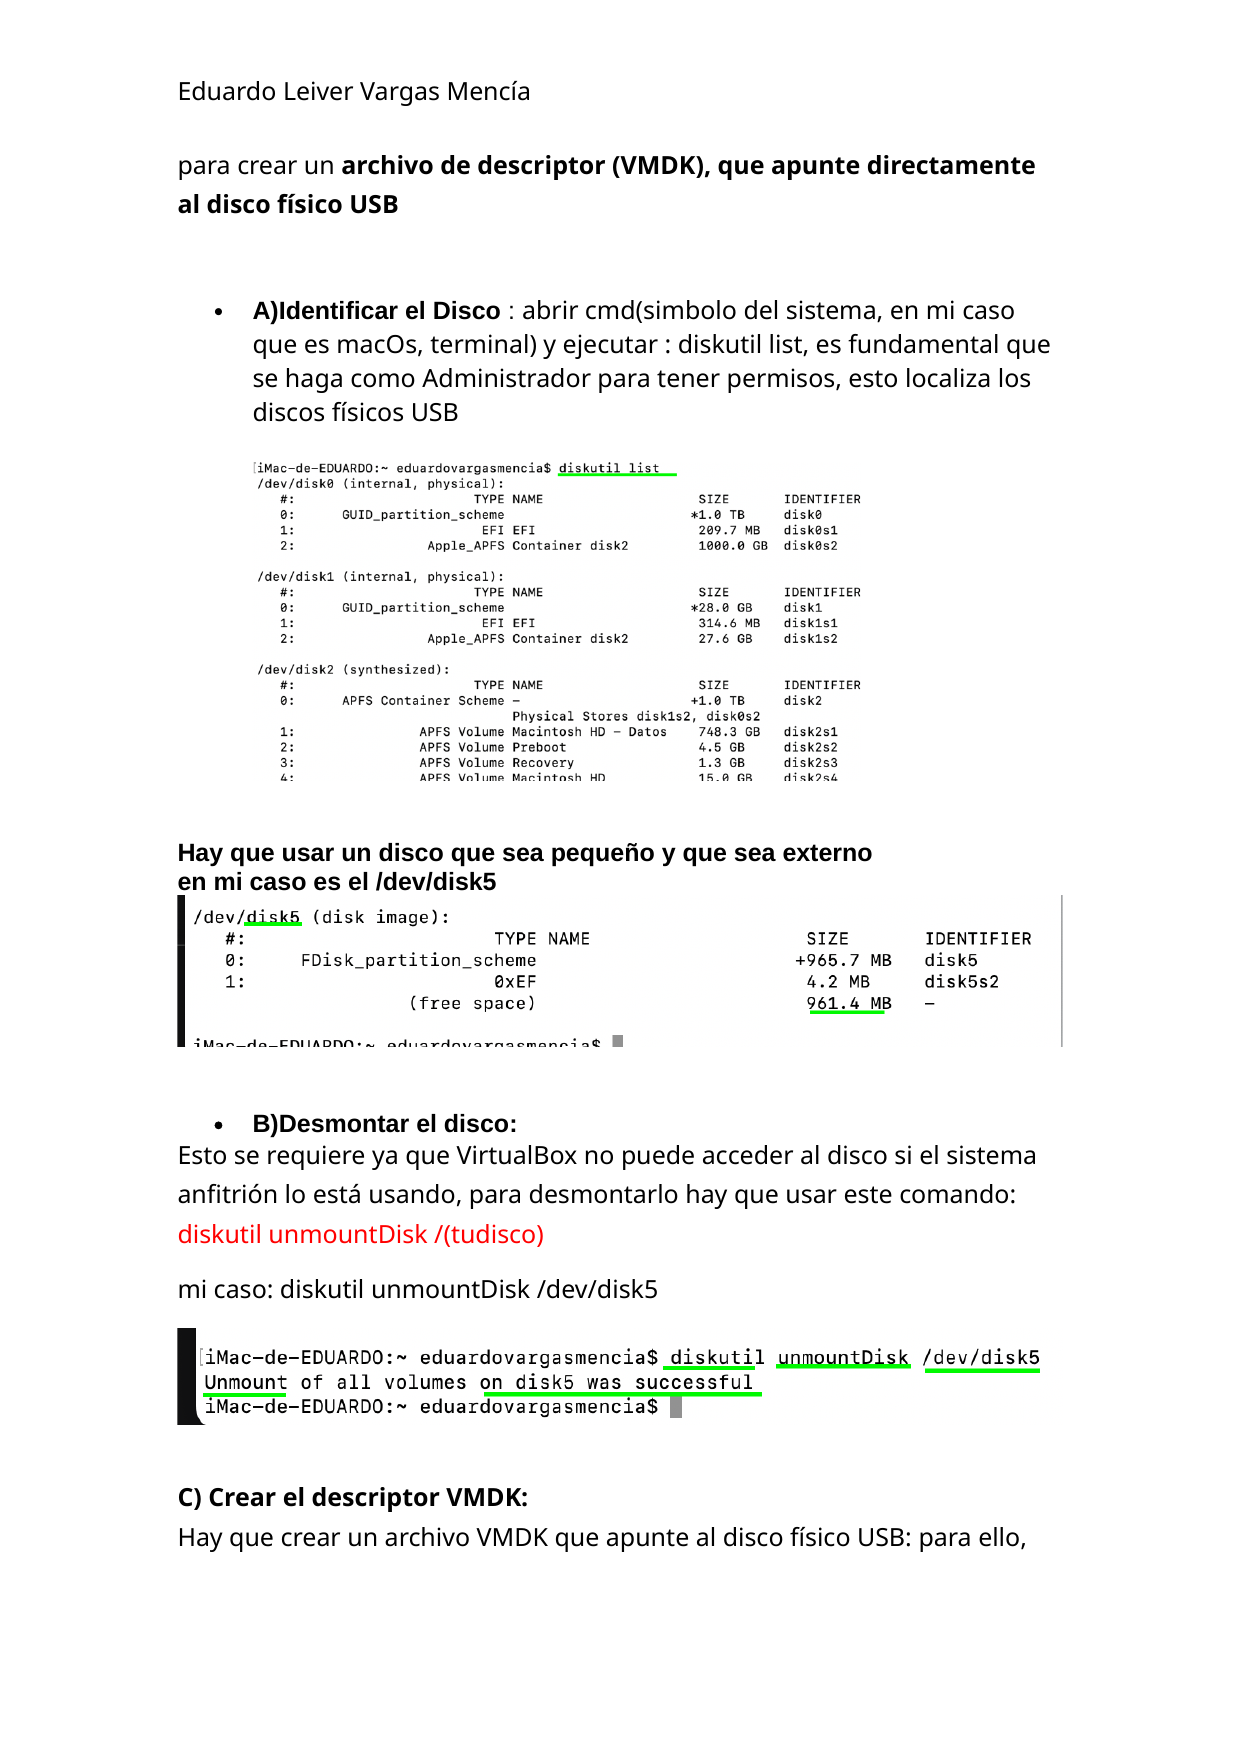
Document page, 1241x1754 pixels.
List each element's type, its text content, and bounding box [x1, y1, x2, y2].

list B)Desmontar el disco: [215, 1109, 1063, 1138]
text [177, 148, 1063, 221]
picture [177, 1328, 1063, 1425]
text mi caso: diskutil unmountDisk /dev/disk5 [177, 1272, 1063, 1306]
picture [252, 462, 861, 781]
picture [177, 895, 1063, 1047]
text Esto se requiere ya que VirtualBox no puede acceder al disco si el sistema anfitrión lo está usando, para desmontarlo hay que usar este comando: diskutil unmountDisk /(tudisco) [177, 1138, 1063, 1250]
text en mi caso es el /dev/disk5 [177, 866, 1063, 895]
text Hay que usar un disco que sea pequeño y que sea externo [177, 838, 1063, 866]
list A)Identificar el Disco : abrir cmd(simbolo del sistema, en mi caso que es macOs, terminal) y ejecutar : diskutil list, es fundamental que se haga como Administrador para tener permisos, esto localiza los discos físicos USB [215, 292, 1063, 428]
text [177, 1480, 1063, 1553]
